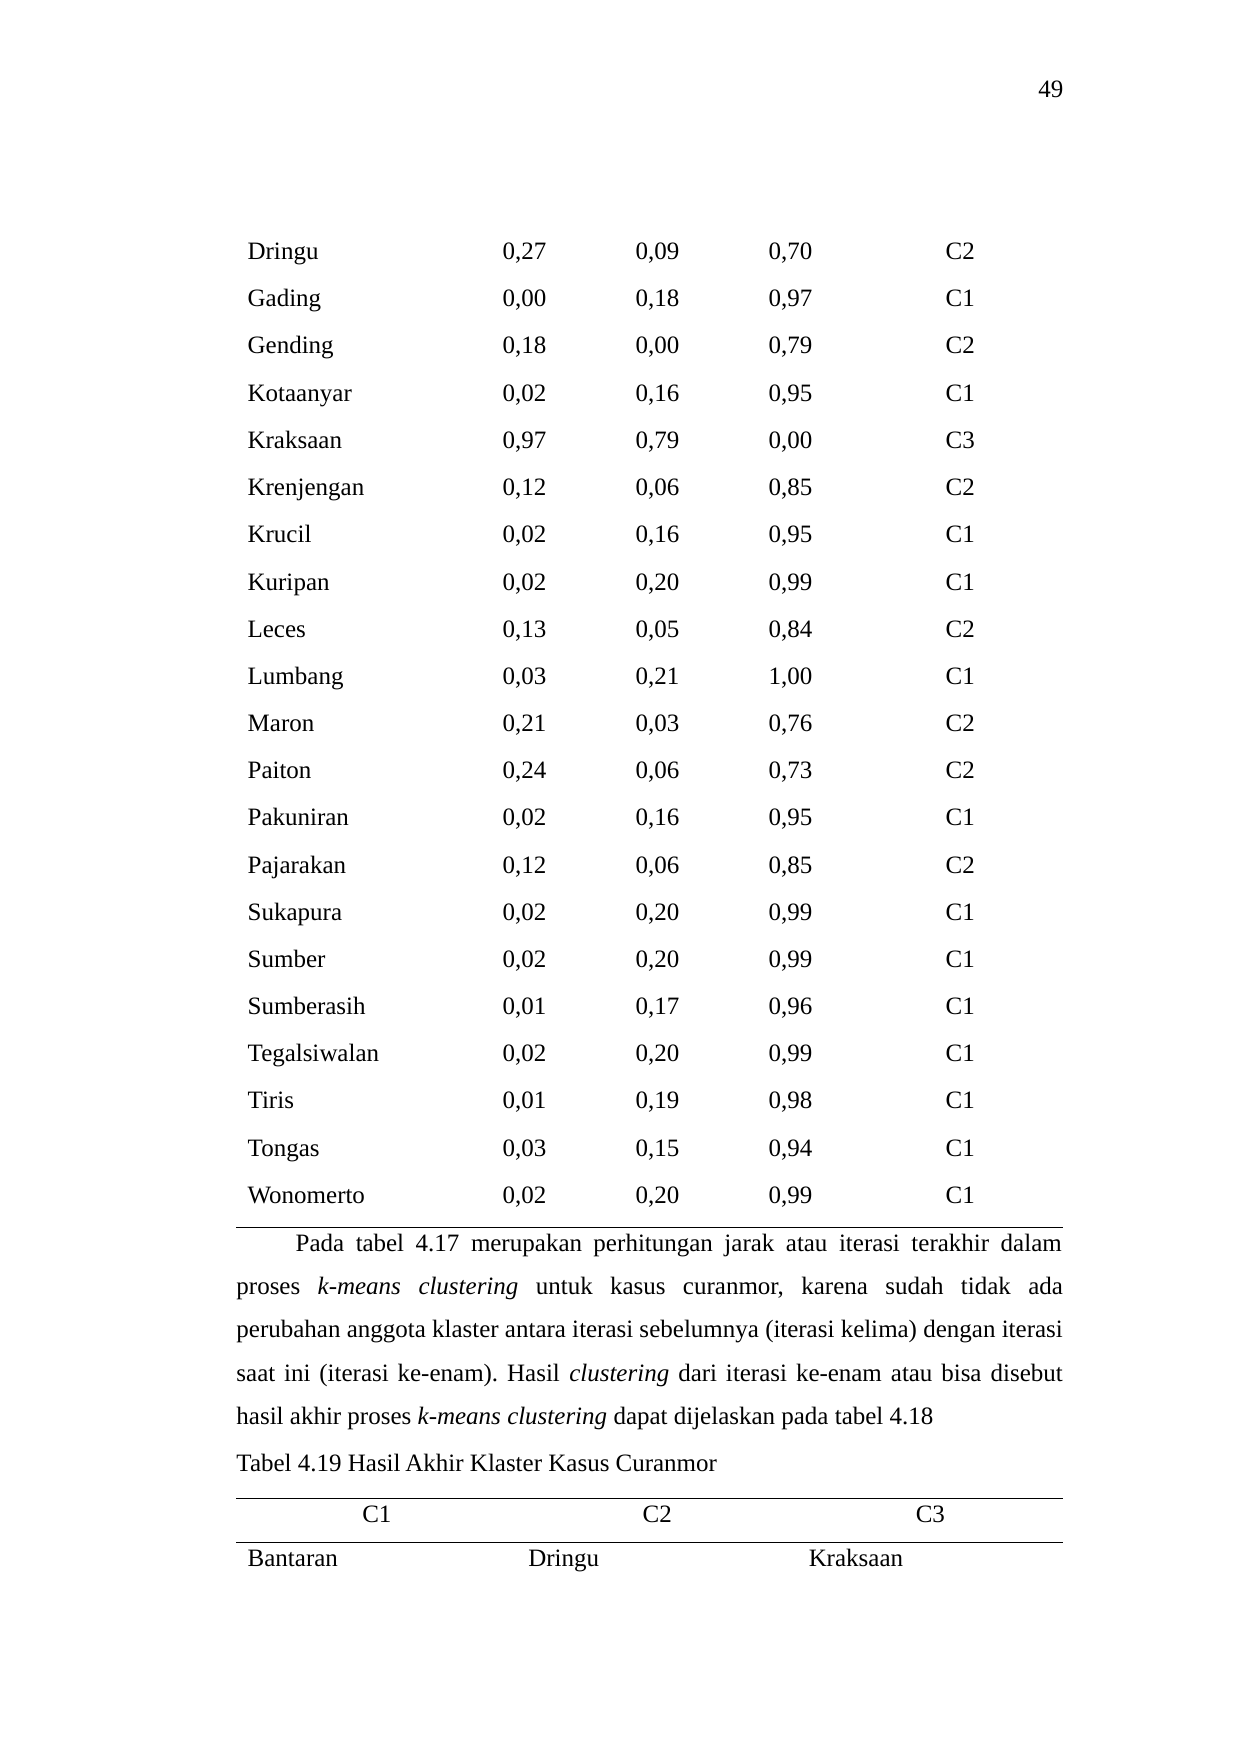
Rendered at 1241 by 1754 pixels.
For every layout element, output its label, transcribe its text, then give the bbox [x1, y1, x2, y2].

table_cell 0,95 [724, 519, 857, 567]
table_cell 0,99 [724, 1039, 857, 1086]
table_cell 0,21 [591, 661, 724, 708]
table_cell 0,00 [724, 425, 857, 472]
table_cell 0,17 [591, 991, 724, 1038]
table_cell 0,99 [724, 1180, 857, 1227]
table_cell 0,99 [724, 944, 857, 991]
table_cell 0,94 [724, 1133, 857, 1180]
table_cell 0,02 [458, 567, 591, 614]
table_cell C3 [857, 425, 1063, 472]
table_cell C1 [857, 803, 1063, 850]
table_cell 0,03 [591, 708, 724, 755]
table_cell 0,06 [591, 755, 724, 802]
table_cell 0,16 [591, 519, 724, 567]
table_cell 0,20 [591, 1180, 724, 1227]
table_cell 0,12 [458, 472, 591, 519]
table_cell 0,12 [458, 850, 591, 897]
table_cell 0,06 [591, 850, 724, 897]
table_cell C1 [857, 1086, 1063, 1133]
table_cell 0,70 [724, 236, 857, 283]
table_cell Kraksaan [797, 1543, 1063, 1573]
table_cell 0,95 [724, 803, 857, 850]
table_cell 0,99 [724, 897, 857, 944]
table_cell C2 [857, 708, 1063, 755]
table_cell 0,03 [458, 1133, 591, 1180]
table_cell 0,27 [458, 236, 591, 283]
table_cell 0,20 [591, 944, 724, 991]
table_cell 0,02 [458, 897, 591, 944]
table_cell 0,98 [724, 1086, 857, 1133]
table_cell C1 [857, 567, 1063, 614]
table_header C2 [517, 1499, 797, 1542]
table_cell 0,18 [591, 284, 724, 331]
table_cell 0,06 [591, 472, 724, 519]
table_cell C1 [857, 1180, 1063, 1227]
table_cell 0,01 [458, 1086, 591, 1133]
table_cell Gending [236, 331, 458, 378]
table_cell C2 [857, 614, 1063, 661]
table_cell 1,00 [724, 661, 857, 708]
table_cell 0,02 [458, 1039, 591, 1086]
table_cell C1 [857, 661, 1063, 708]
table_cell 0,18 [458, 331, 591, 378]
table_cell 0,00 [591, 331, 724, 378]
table_cell 0,13 [458, 614, 591, 661]
table_cell C1 [857, 378, 1063, 425]
table_header C3 [797, 1499, 1063, 1542]
table_cell 0,16 [591, 803, 724, 850]
table_cell 0,03 [458, 661, 591, 708]
table_cell 0,97 [724, 284, 857, 331]
table_cell 0,20 [591, 567, 724, 614]
table_cell 0,76 [724, 708, 857, 755]
table_cell Pajarakan [236, 850, 458, 897]
table_cell Tiris [236, 1086, 458, 1133]
table_cell 0,95 [724, 378, 857, 425]
table_cell 0,20 [591, 897, 724, 944]
table_cell Pakuniran [236, 803, 458, 850]
table_cell 0,85 [724, 850, 857, 897]
table_cell Krenjengan [236, 472, 458, 519]
table_cell 0,02 [458, 803, 591, 850]
table_cell Kraksaan [236, 425, 458, 472]
table_cell 0,19 [591, 1086, 724, 1133]
table_cell Paiton [236, 755, 458, 802]
table_cell Wonomerto [236, 1180, 458, 1227]
table_cell C1 [857, 991, 1063, 1038]
table_cell C1 [857, 1133, 1063, 1180]
table_cell Tongas [236, 1133, 458, 1180]
table_cell Leces [236, 614, 458, 661]
table_cell Lumbang [236, 661, 458, 708]
table_cell Maron [236, 708, 458, 755]
table_cell C1 [857, 897, 1063, 944]
table_cell Sumber [236, 944, 458, 991]
table_cell 0,05 [591, 614, 724, 661]
table_cell 0,97 [458, 425, 591, 472]
table_cell C2 [857, 755, 1063, 802]
table_cell C2 [857, 236, 1063, 283]
text Pada tabel 4.17 merupakan perhitungan jarak atau iterasi terakhir dalam proses k-means clustering untuk kasus curanmor, karena sudah tidak ada perubahan anggota klaster antara iterasi sebelumnya (iterasi kelima) dengan iterasi saat ini (iterasi ke-enam). Hasil clustering dari iterasi ke-enam atau bisa disebut hasil akhir proses k-means clustering dapat dijelaskan pada tabel 4.18 [236, 1228, 1063, 1429]
table_cell Dringu [236, 236, 458, 283]
table_cell 0,85 [724, 472, 857, 519]
table_cell 0,96 [724, 991, 857, 1038]
table_cell 0,02 [458, 944, 591, 991]
table_cell C1 [857, 519, 1063, 567]
table_cell Tegalsiwalan [236, 1039, 458, 1086]
table_cell 0,20 [591, 1039, 724, 1086]
table_cell 0,84 [724, 614, 857, 661]
table_cell 0,09 [591, 236, 724, 283]
table_header C1 [236, 1499, 517, 1542]
table_cell Kotaanyar [236, 378, 458, 425]
table_cell C2 [857, 331, 1063, 378]
table_cell C1 [857, 284, 1063, 331]
table_cell 0,02 [458, 519, 591, 567]
table_cell 0,15 [591, 1133, 724, 1180]
table_cell C2 [857, 472, 1063, 519]
table_cell 0,16 [591, 378, 724, 425]
table_cell 0,79 [724, 331, 857, 378]
table_cell Gading [236, 284, 458, 331]
table_cell Dringu [517, 1543, 797, 1573]
table_cell 0,99 [724, 567, 857, 614]
table_cell 0,79 [591, 425, 724, 472]
table_cell 0,24 [458, 755, 591, 802]
table_cell C2 [857, 850, 1063, 897]
table_cell Sukapura [236, 897, 458, 944]
table_cell C1 [857, 1039, 1063, 1086]
table_cell C1 [857, 944, 1063, 991]
table_cell 0,73 [724, 755, 857, 802]
table_cell Bantaran [236, 1543, 517, 1573]
table_cell Krucil [236, 519, 458, 567]
table_cell 0,01 [458, 991, 591, 1038]
table_cell 0,02 [458, 1180, 591, 1227]
table_cell 0,02 [458, 378, 591, 425]
table_cell Kuripan [236, 567, 458, 614]
table_cell Sumberasih [236, 991, 458, 1038]
table_cell 0,21 [458, 708, 591, 755]
table_cell 0,00 [458, 284, 591, 331]
